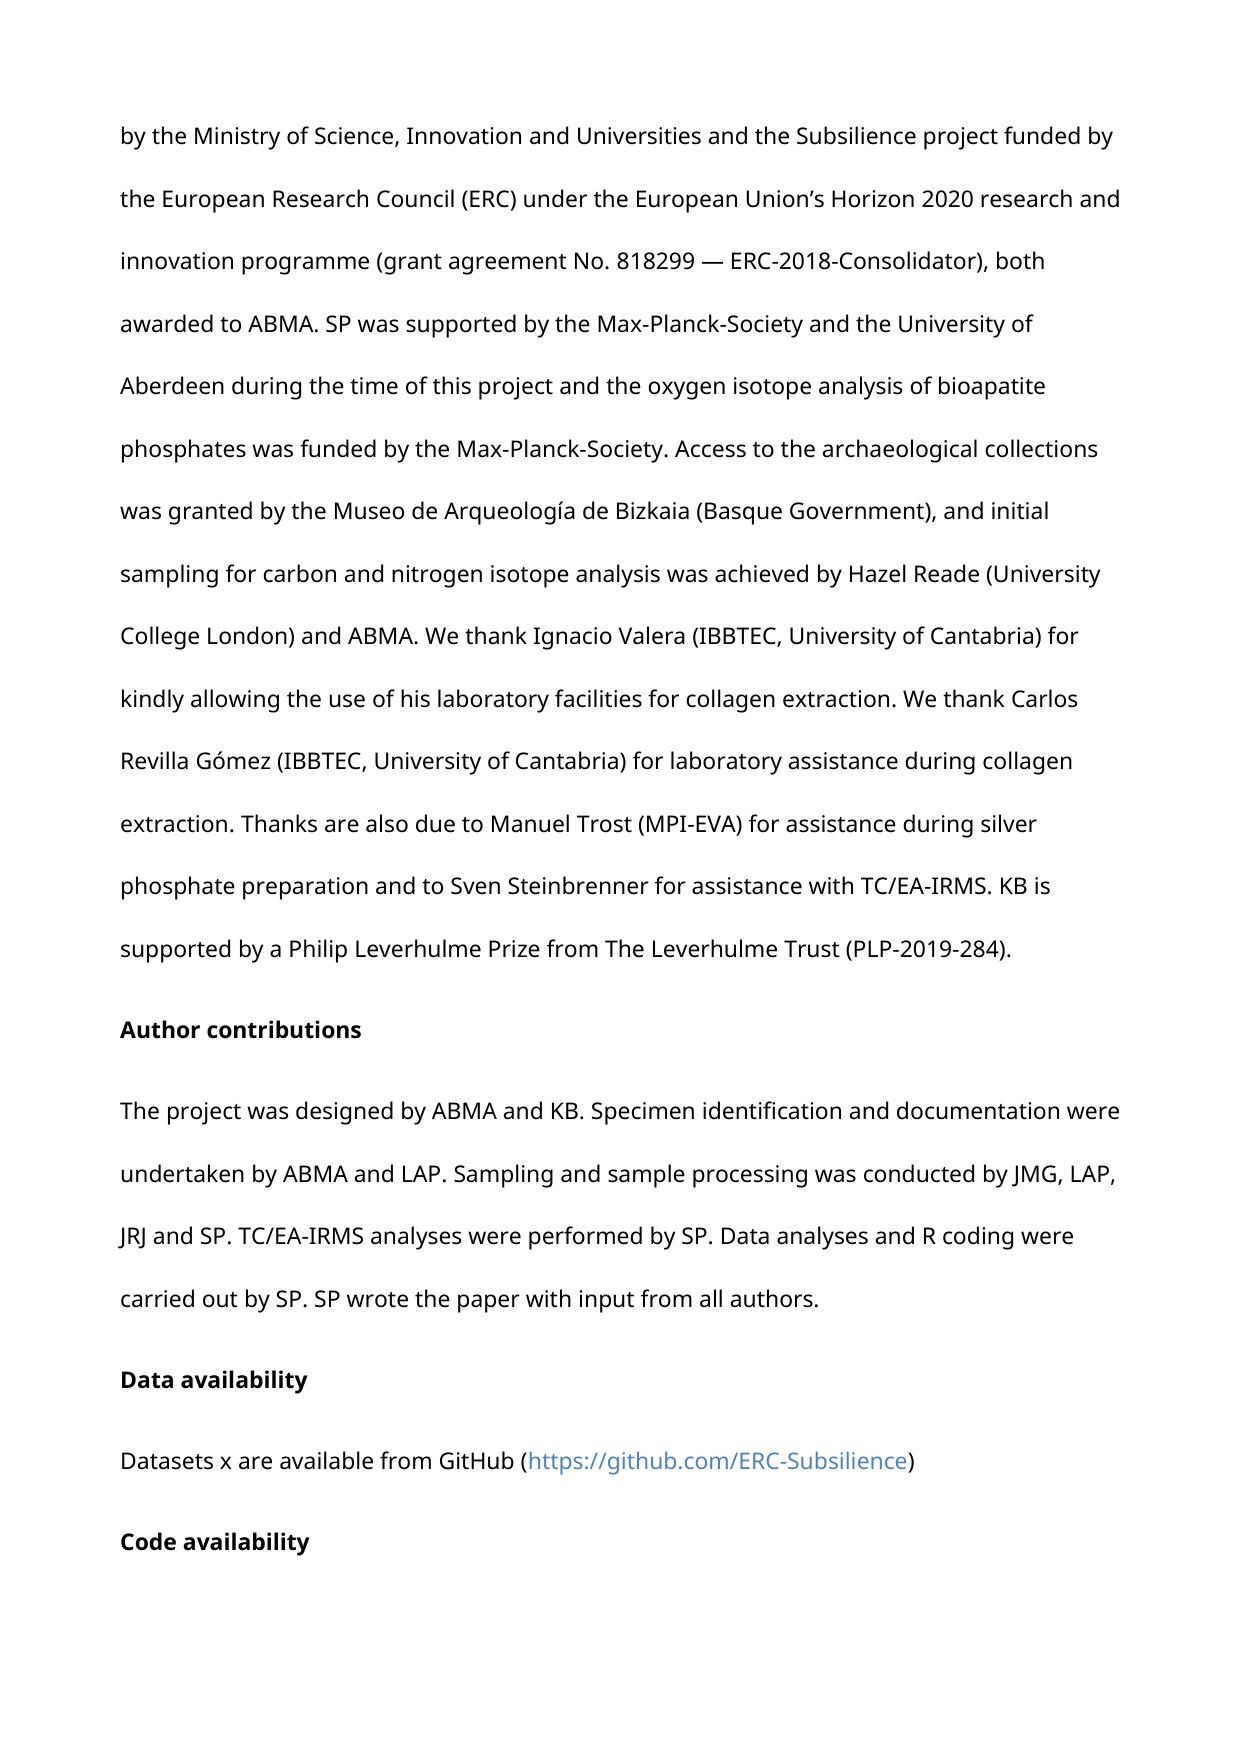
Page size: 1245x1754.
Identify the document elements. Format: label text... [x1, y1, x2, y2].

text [120, 120, 1125, 964]
text Author contributions [120, 1014, 1125, 1045]
text Datasets x are available from GitHub (https://github.com/ERC-Subsilience) [120, 1445, 1125, 1476]
text Data availability [120, 1364, 1125, 1395]
text The project was designed by ABMA and KB. Specimen identification and documentation were undertaken by ABMA and LAP. Sampling and sample processing was conducted by JMG, LAP, JRJ and SP. TC/EA-IRMS analyses were performed by SP. Data analyses and R coding were carried out by SP. SP wrote the paper with input from all authors. [120, 1095, 1125, 1314]
text Code availability [120, 1526, 1125, 1557]
